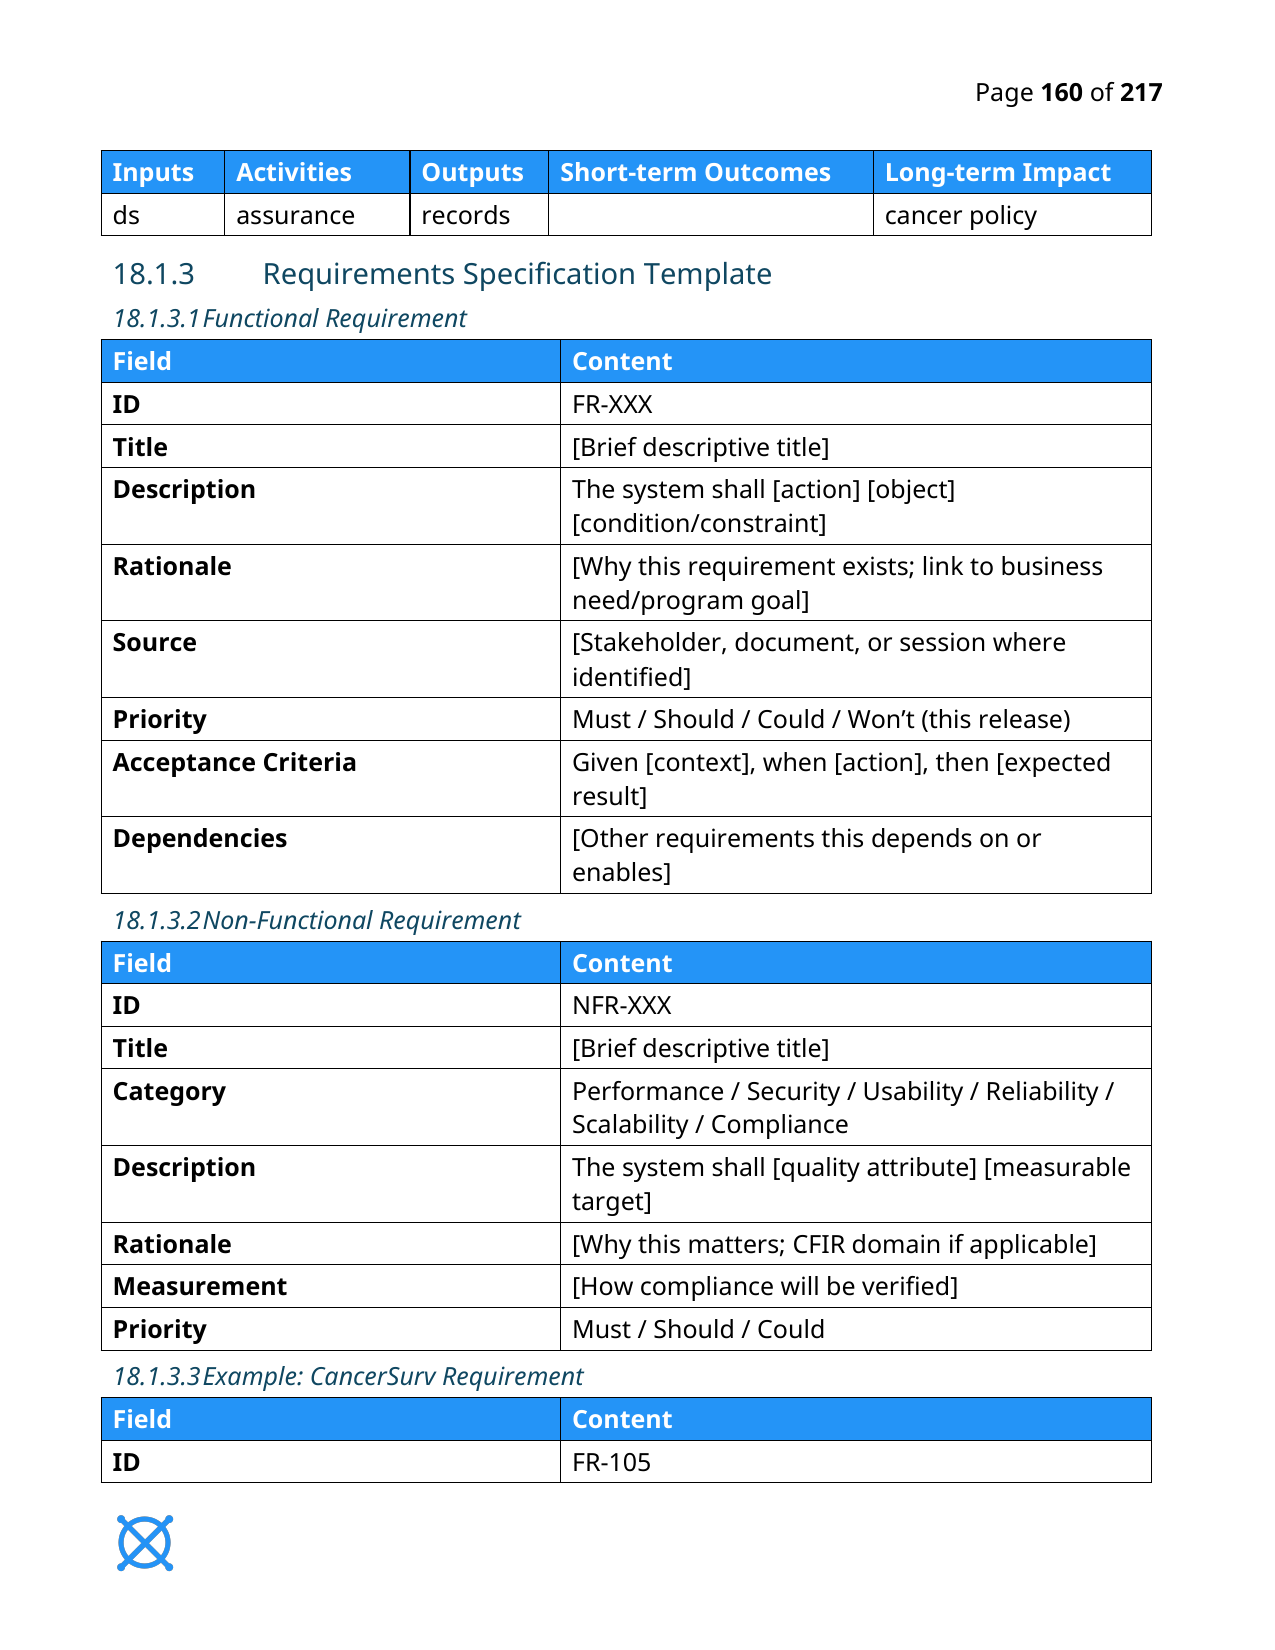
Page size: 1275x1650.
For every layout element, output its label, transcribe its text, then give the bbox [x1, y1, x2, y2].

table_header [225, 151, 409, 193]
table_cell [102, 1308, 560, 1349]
picture [112, 1511, 177, 1575]
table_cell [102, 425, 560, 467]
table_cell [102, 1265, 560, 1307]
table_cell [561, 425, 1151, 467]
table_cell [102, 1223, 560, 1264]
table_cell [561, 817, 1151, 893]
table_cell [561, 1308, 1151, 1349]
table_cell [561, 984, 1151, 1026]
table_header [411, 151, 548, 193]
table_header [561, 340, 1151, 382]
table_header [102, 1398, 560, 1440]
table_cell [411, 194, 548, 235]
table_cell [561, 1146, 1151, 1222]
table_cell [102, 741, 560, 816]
subtitle Example: CancerSurv Requirement [112, 1359, 1162, 1393]
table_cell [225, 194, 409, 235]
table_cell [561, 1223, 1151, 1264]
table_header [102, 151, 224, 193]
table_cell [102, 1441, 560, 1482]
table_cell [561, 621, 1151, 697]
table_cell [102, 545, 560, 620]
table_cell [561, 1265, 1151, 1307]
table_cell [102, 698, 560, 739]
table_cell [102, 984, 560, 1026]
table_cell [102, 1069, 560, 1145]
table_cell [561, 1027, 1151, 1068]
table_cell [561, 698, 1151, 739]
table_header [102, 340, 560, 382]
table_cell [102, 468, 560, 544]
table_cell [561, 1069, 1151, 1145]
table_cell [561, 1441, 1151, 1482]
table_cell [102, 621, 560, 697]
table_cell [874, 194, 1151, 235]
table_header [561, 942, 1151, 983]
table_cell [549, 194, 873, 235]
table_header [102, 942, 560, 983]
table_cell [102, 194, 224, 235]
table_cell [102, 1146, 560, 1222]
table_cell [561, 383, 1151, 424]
subtitle Functional Requirement [112, 301, 1162, 335]
subtitle Requirements Specification Template [112, 253, 1162, 293]
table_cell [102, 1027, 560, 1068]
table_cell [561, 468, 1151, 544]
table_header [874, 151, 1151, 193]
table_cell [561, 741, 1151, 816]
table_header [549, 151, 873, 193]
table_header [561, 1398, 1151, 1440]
subtitle Non-Functional Requirement [112, 902, 1162, 936]
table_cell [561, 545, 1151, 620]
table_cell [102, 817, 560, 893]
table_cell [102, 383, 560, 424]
